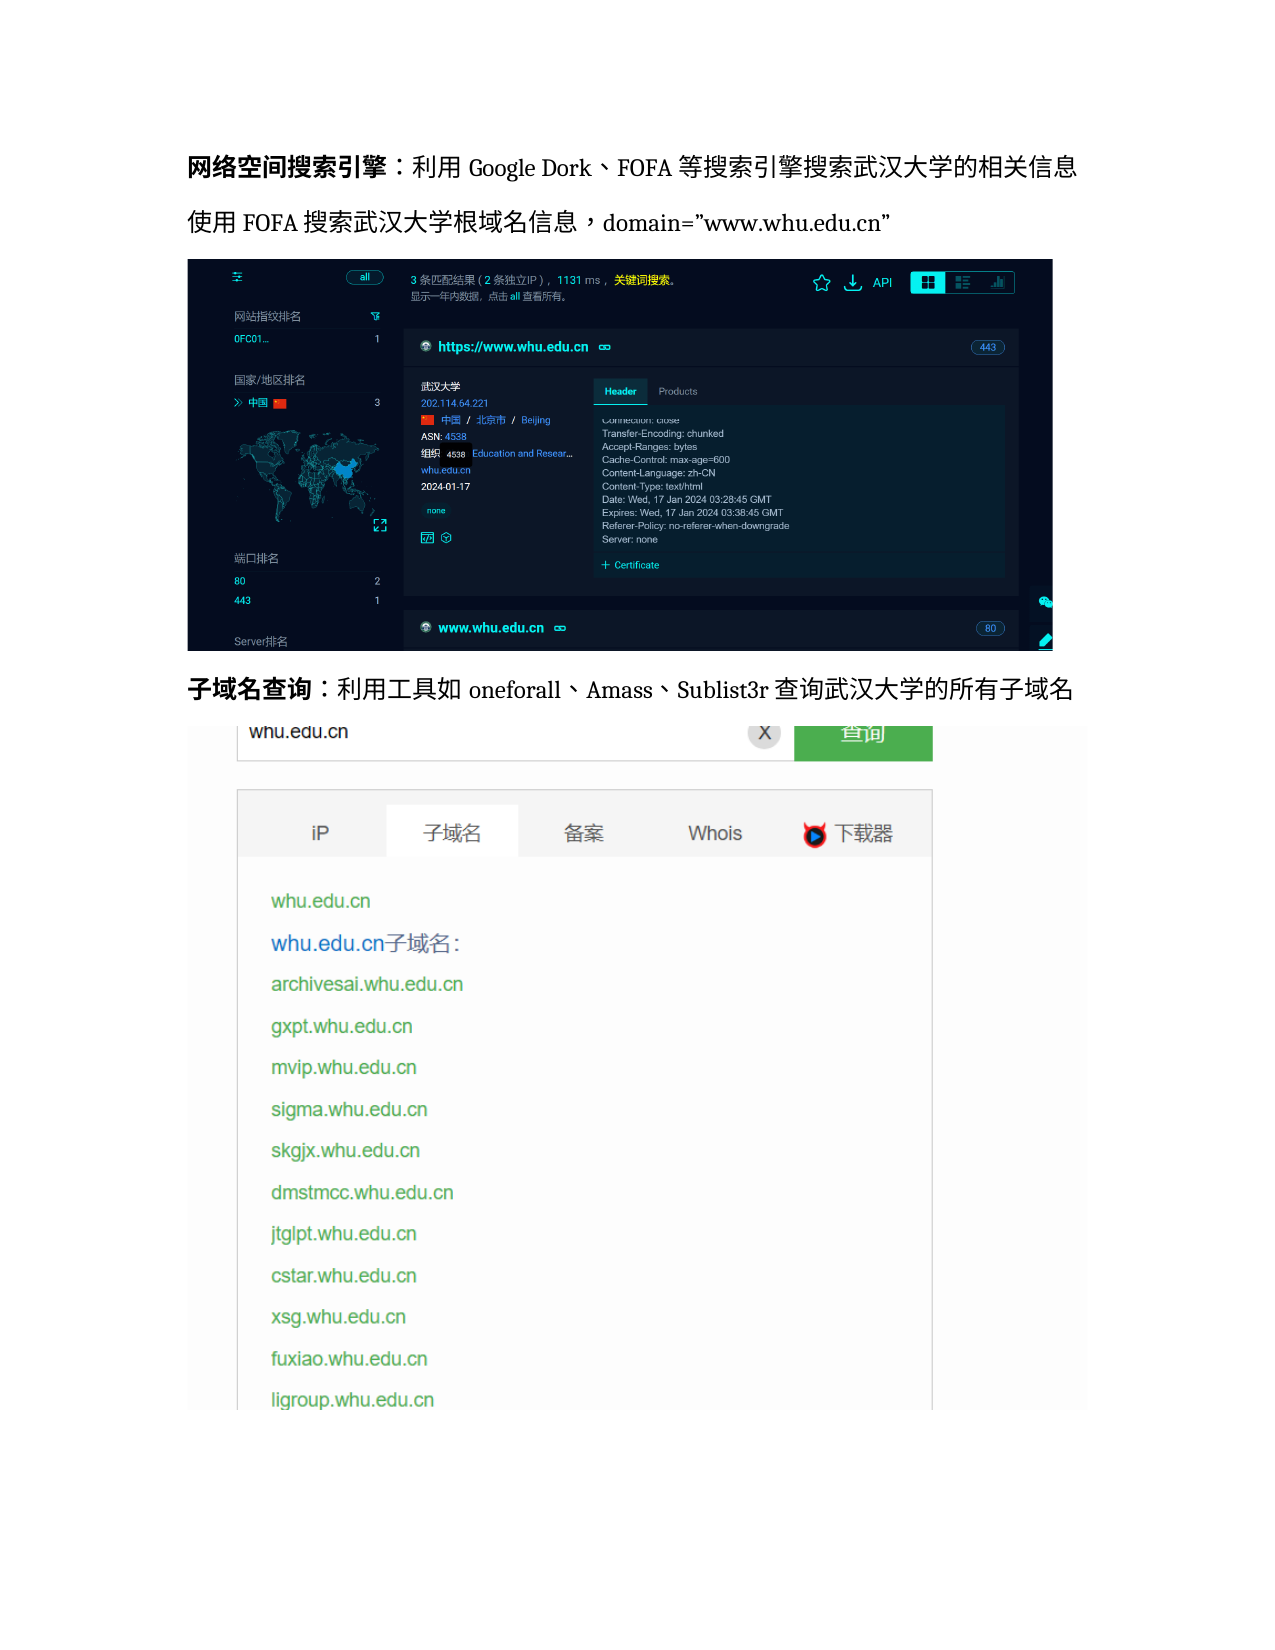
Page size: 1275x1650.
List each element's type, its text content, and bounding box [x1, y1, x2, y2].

picture [187, 259, 1053, 651]
picture [187, 726, 1088, 1410]
text 子域名查询：利用工具如 oneforall、Amass、Sublist3r 查询武汉大学的所有子域名 [187, 671, 1087, 705]
text 使用FOFA搜索武汉大学根域名信息，domain=”www.whu.edu.cn” [187, 205, 1087, 239]
text 网络空间搜索引擎：利用 Google Dork、FOFA 等搜索引擎搜索武汉大学的相关信息 [187, 150, 1087, 184]
